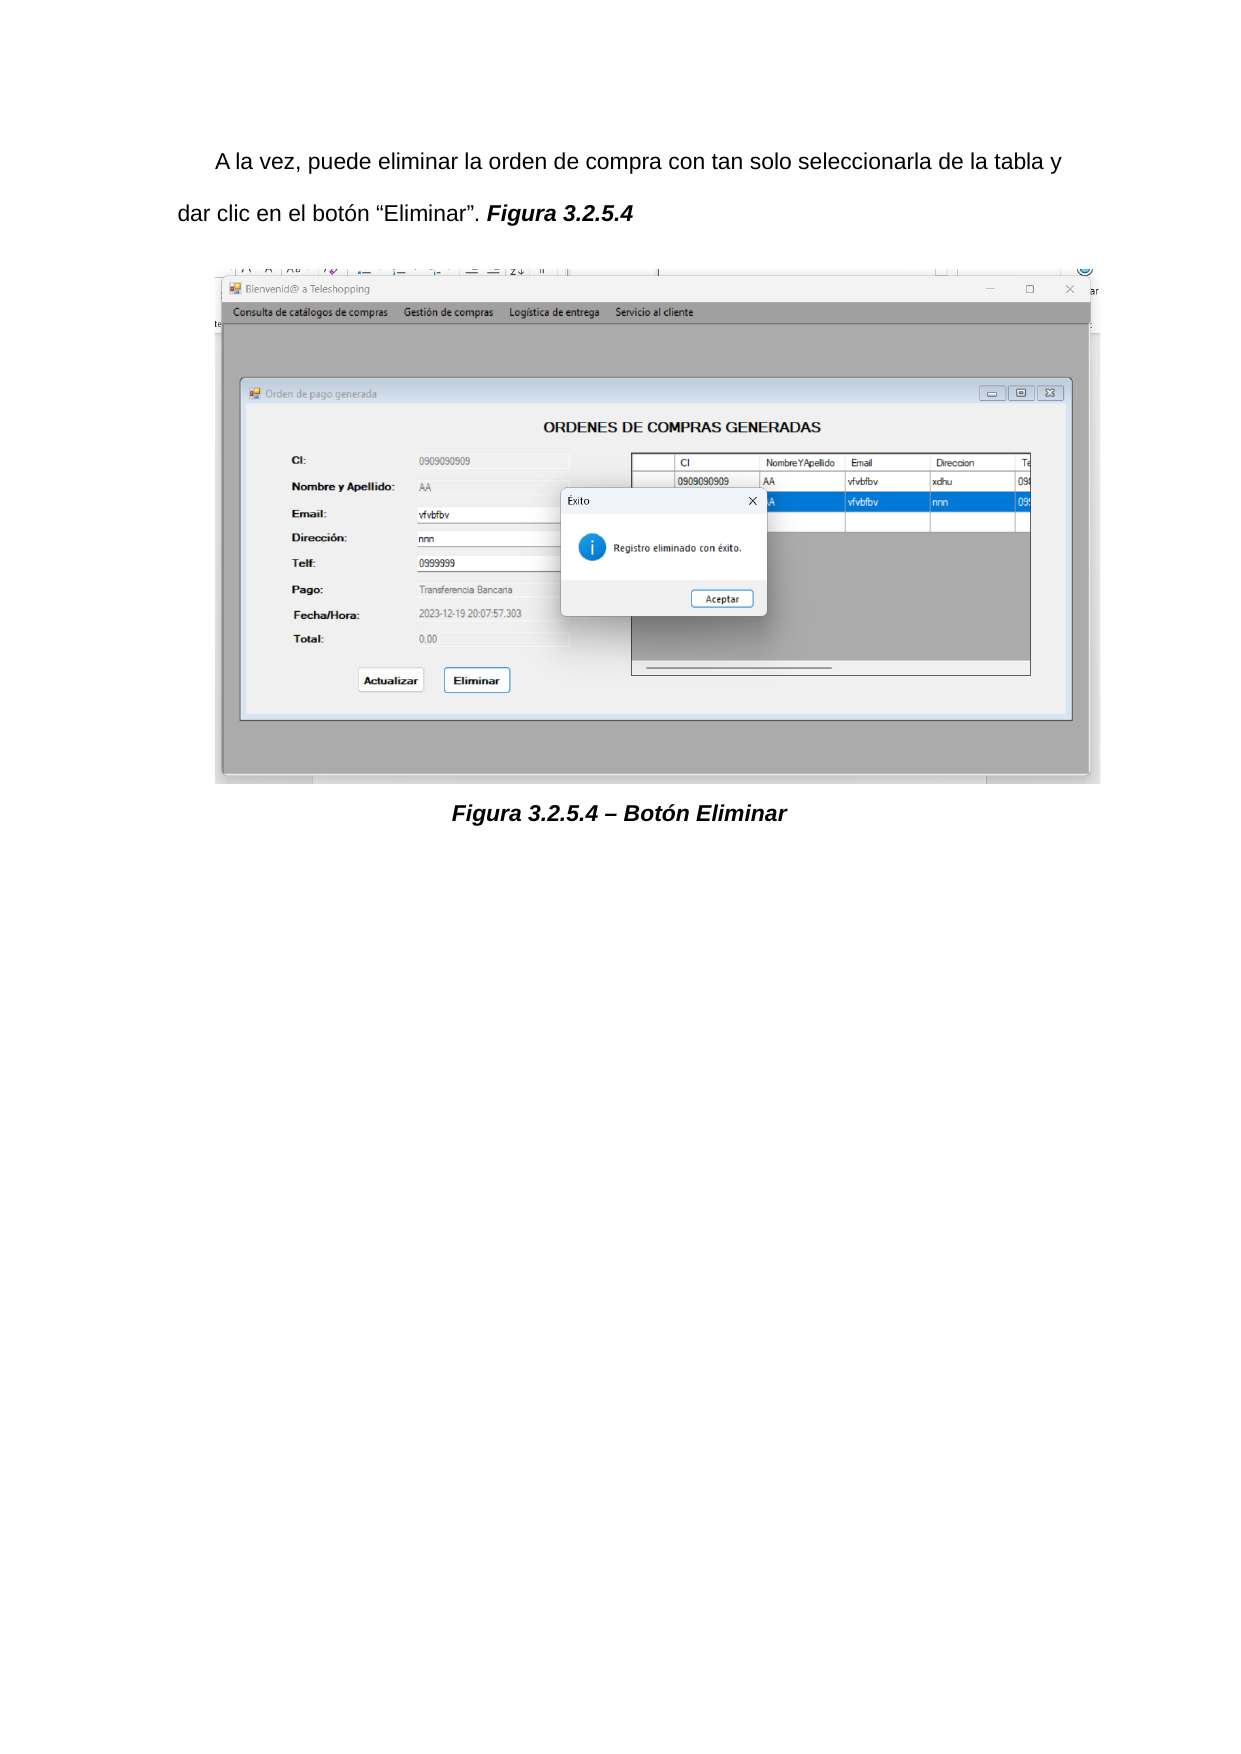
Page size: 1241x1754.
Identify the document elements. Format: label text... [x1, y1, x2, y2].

text A la vez, puede eliminar la orden de compra con tan solo seleccionarla de la tabla y dar clic en el botón “Eliminar”. Figura 3.2.5.4 [177, 148, 1063, 227]
picture [214, 269, 1101, 784]
text Figura 3.2.5.4 – Botón Eliminar [177, 800, 1063, 827]
